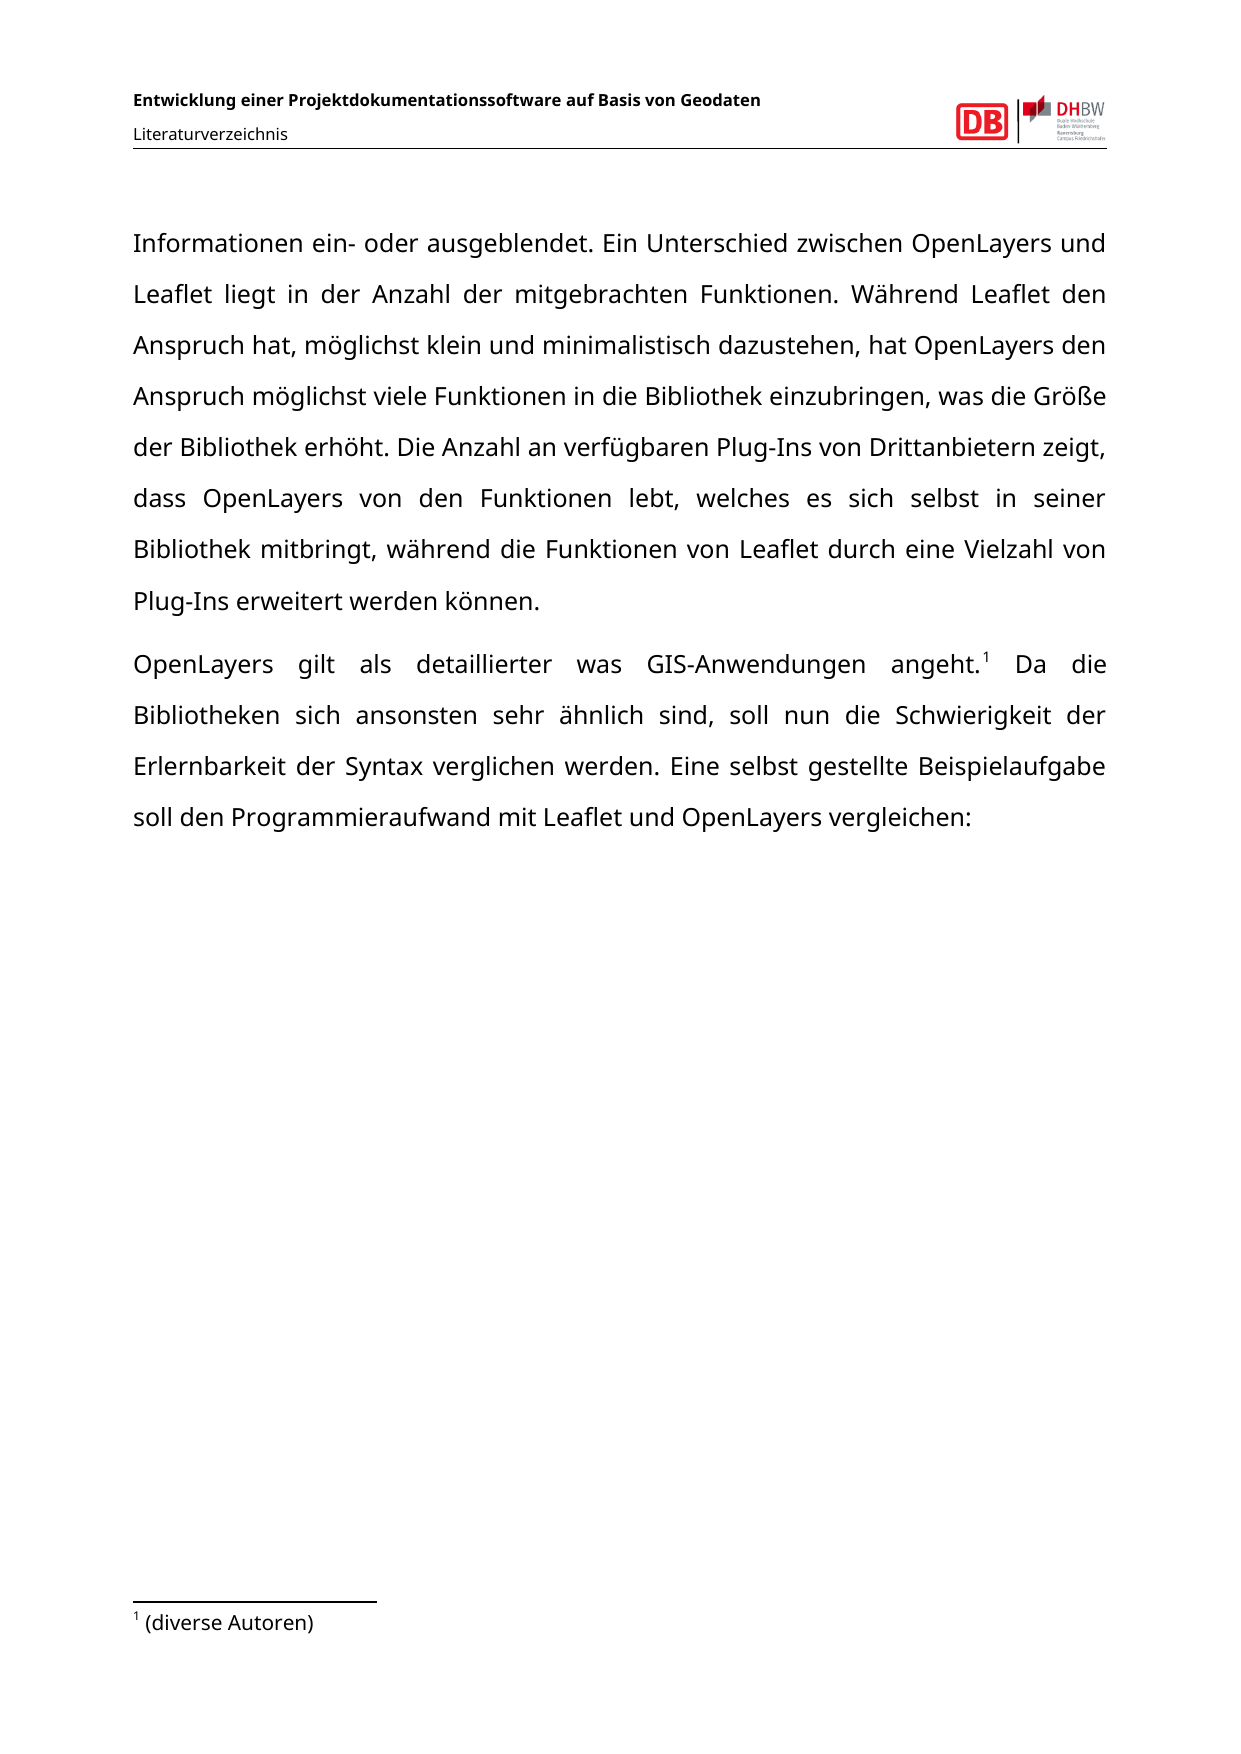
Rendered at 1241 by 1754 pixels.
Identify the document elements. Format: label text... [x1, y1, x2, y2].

text OpenLayers gilt als detaillierter was GIS-Anwendungen angeht. Da die Bibliotheken sich ansonsten sehr ähnlich sind, soll nun die Schwierigkeit der Erlernbarkeit der Syntax verglichen werden. Eine selbst gestellte Beispielaufgabe soll den Programmieraufwand mit Leaflet und OpenLayers vergleichen: [133, 647, 1107, 834]
picture [1023, 95, 1106, 141]
picture [956, 103, 1009, 141]
